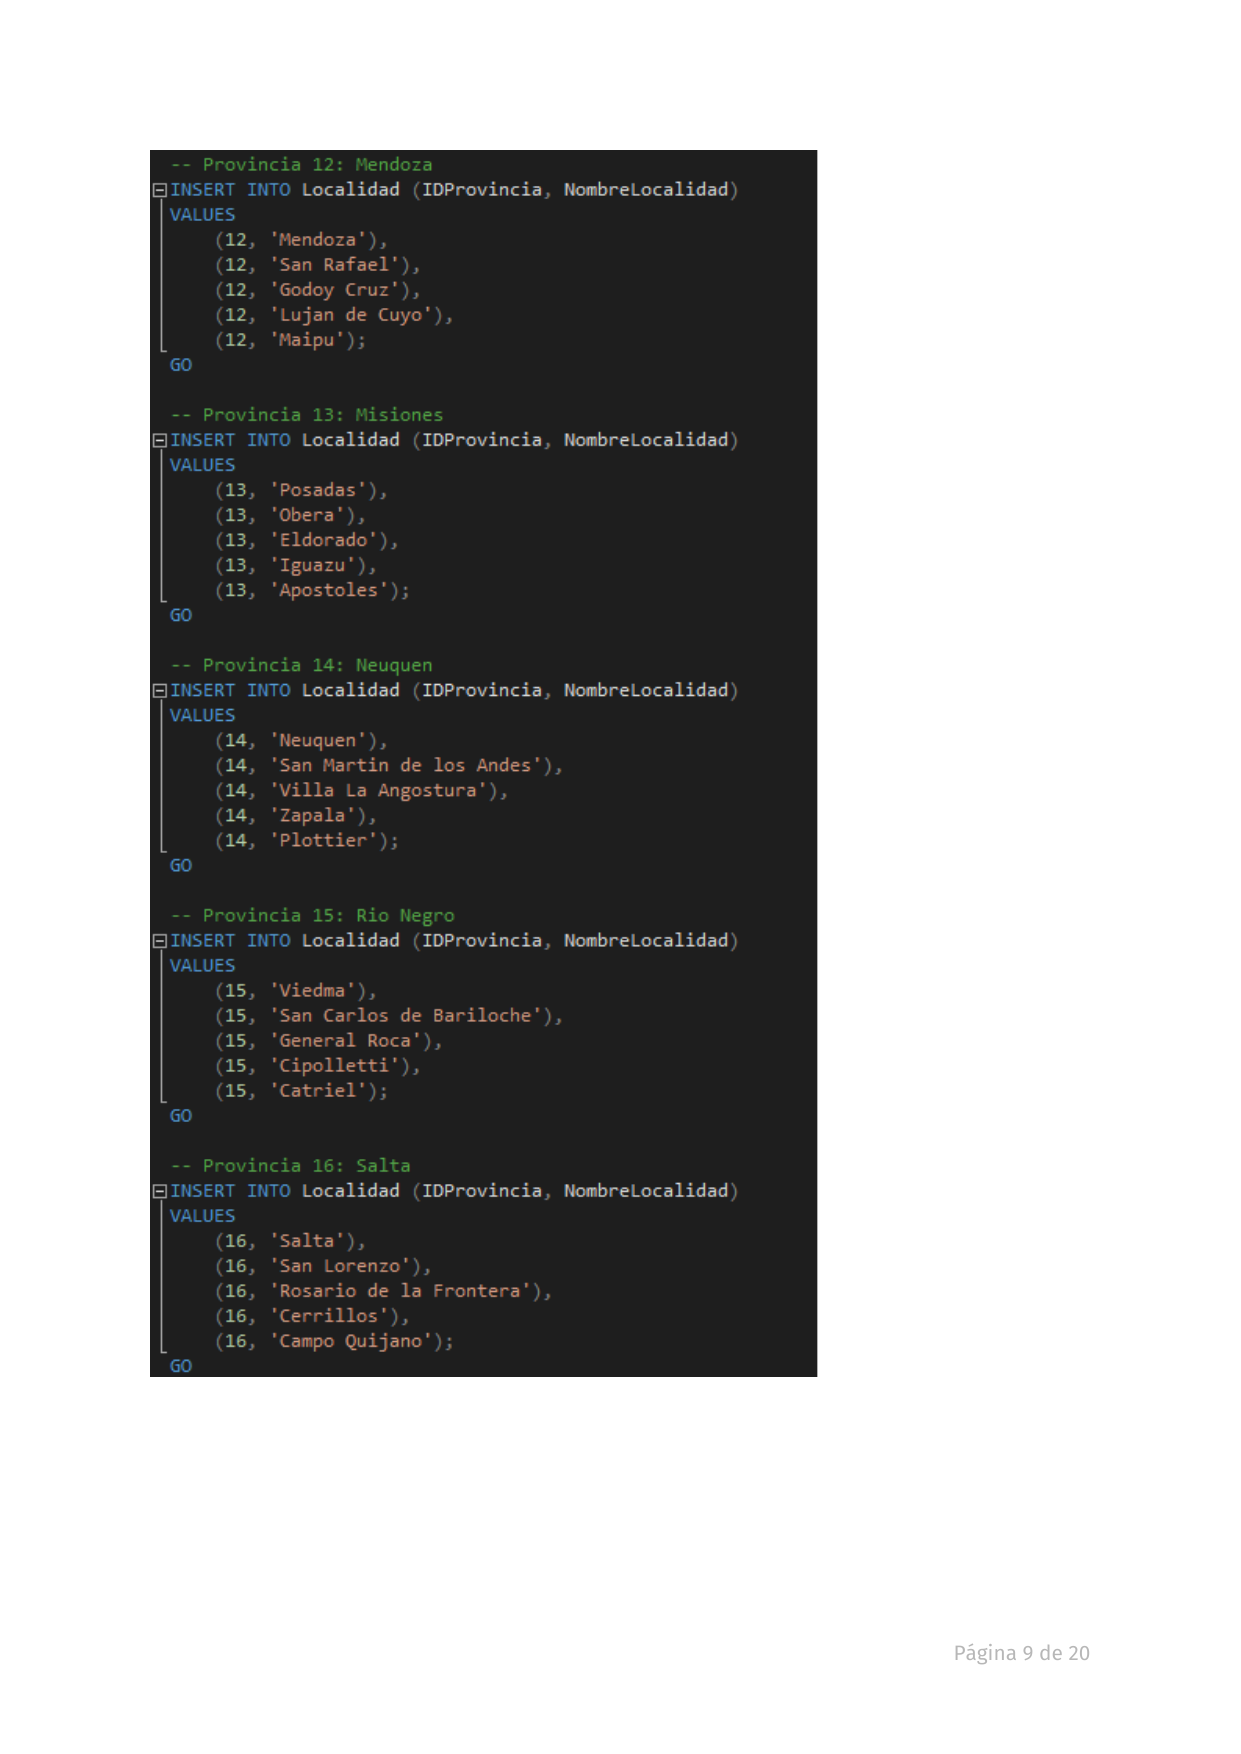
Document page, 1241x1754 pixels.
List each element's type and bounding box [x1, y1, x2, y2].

picture [150, 150, 818, 1377]
